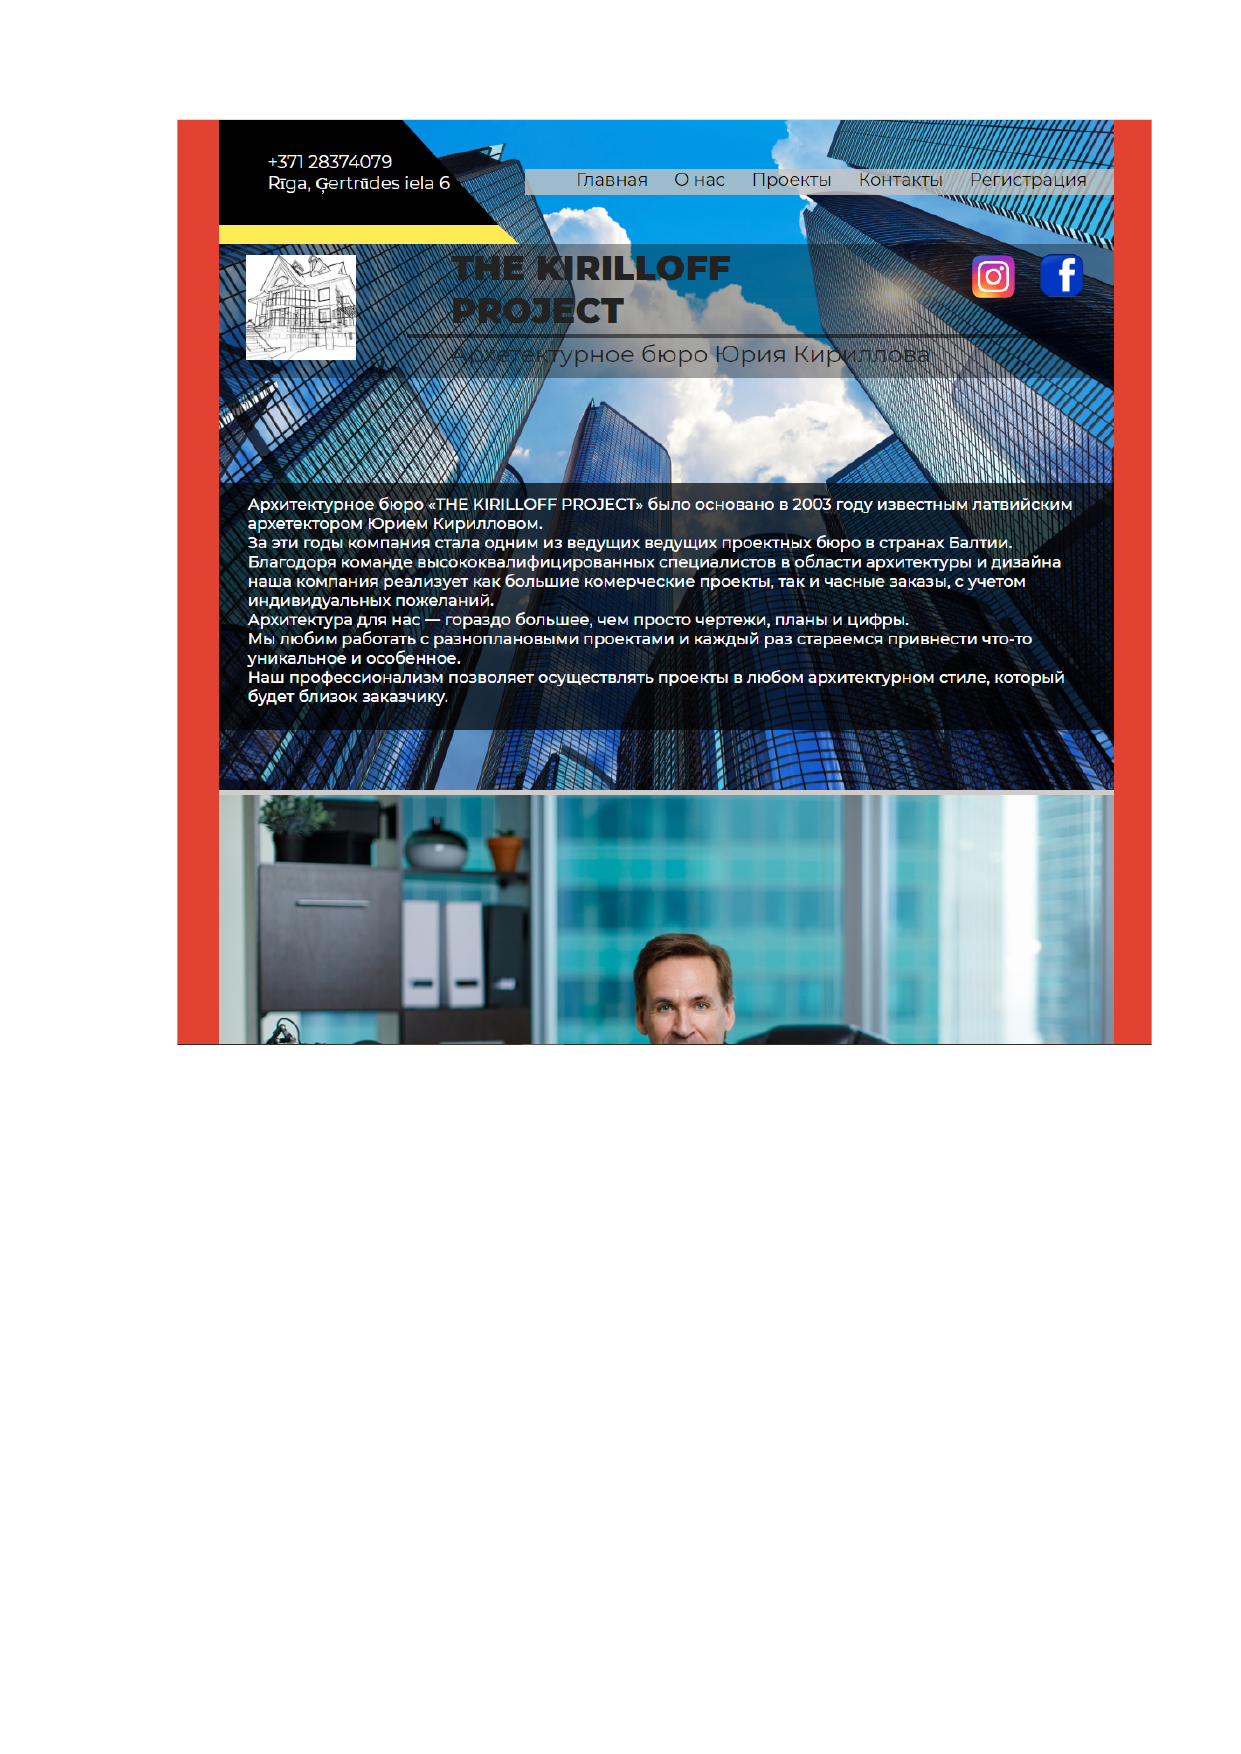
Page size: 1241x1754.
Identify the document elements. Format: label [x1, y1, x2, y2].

picture [177, 118, 1152, 1045]
